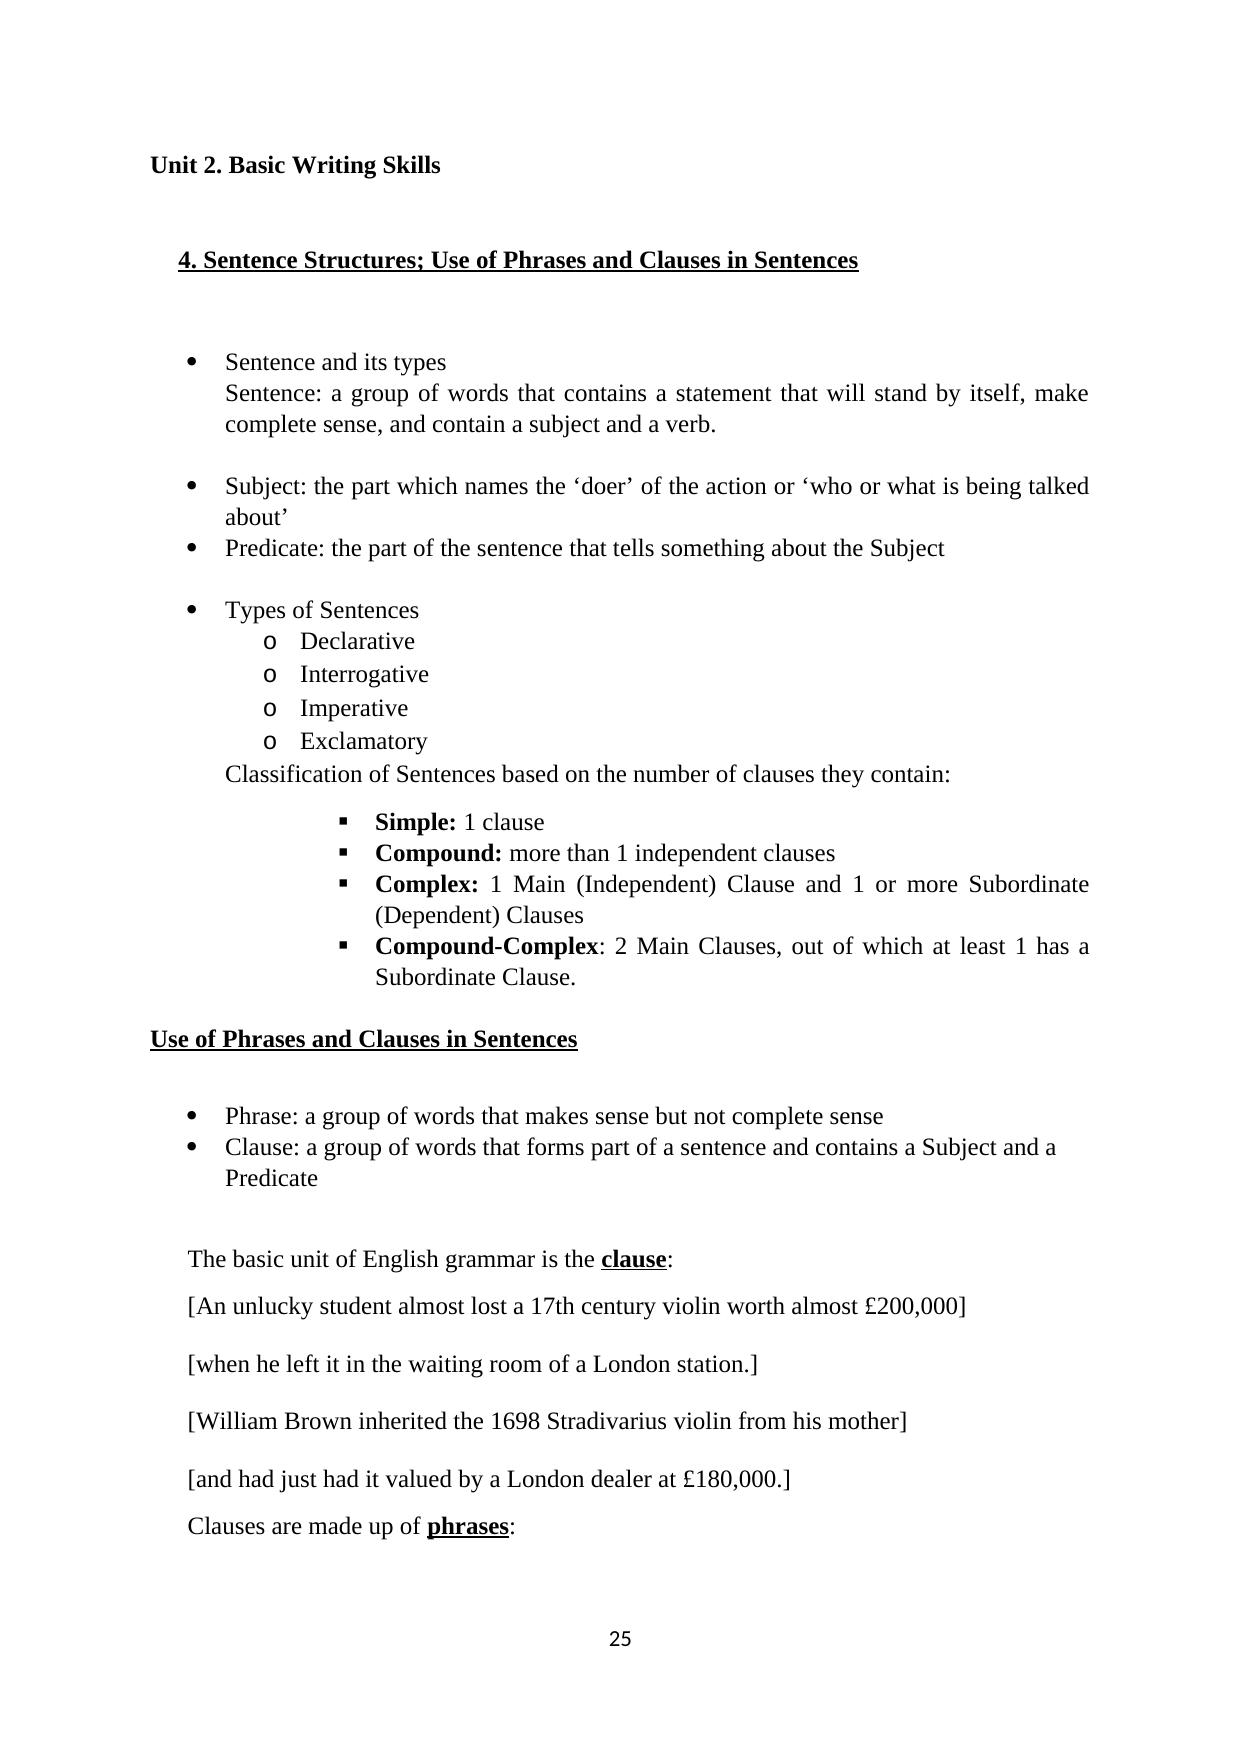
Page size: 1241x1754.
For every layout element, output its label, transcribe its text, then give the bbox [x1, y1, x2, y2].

list Compound-Complex: 2 Main Clauses, out of which at least 1 has a Subordinate Clause. [337, 931, 1090, 991]
text Clauses are made up of phrases: [187, 1511, 1090, 1540]
text Unit 2. Basic Writing Skills [150, 150, 1090, 179]
text Sentence: a group of words that contains a statement that will stand by itself, make complete sense, and contain a subject and a verb. [225, 378, 1090, 438]
text [An unlucky student almost lost a 17th century violin worth almost £200,000] [when he left it in the waiting room of a London station.] [William Brown inherited the 1698 Stradivarius violin from his mother] [and had just had it valued by a London dealer at £180,000.] [187, 1291, 1090, 1492]
list Predicate: the part of the sentence that tells something about the Subject [187, 533, 1090, 562]
list Types of Sentences [187, 595, 1090, 624]
list Clause: a group of words that forms part of a sentence and contains a Subject and a Predicate [187, 1132, 1090, 1192]
list Sentence and its types [187, 347, 1090, 376]
list Exclamatory [262, 726, 1090, 757]
text Use of Phrases and Clauses in Sentences [150, 1024, 1090, 1053]
text 4. Sentence Structures; Use of Phrases and Clauses in Sentences [178, 245, 1090, 274]
text Classification of Sentences based on the number of clauses they contain: [150, 759, 1090, 788]
list Compound: more than 1 independent clauses [337, 838, 1090, 867]
list Interrogative [262, 659, 1090, 690]
list Simple: 1 clause [337, 807, 1090, 836]
list Subject: the part which names the ‘doer’ of the action or ‘who or what is being talked about’ [187, 471, 1090, 531]
list Complex: 1 Main (Independent) Clause and 1 or more Subordinate (Dependent) Clauses [337, 869, 1090, 929]
list Imperative [262, 693, 1090, 724]
text The basic unit of English grammar is the clause: [187, 1244, 1090, 1272]
list Declarative [262, 626, 1090, 657]
list Phrase: a group of words that makes sense but not complete sense [187, 1101, 1090, 1129]
